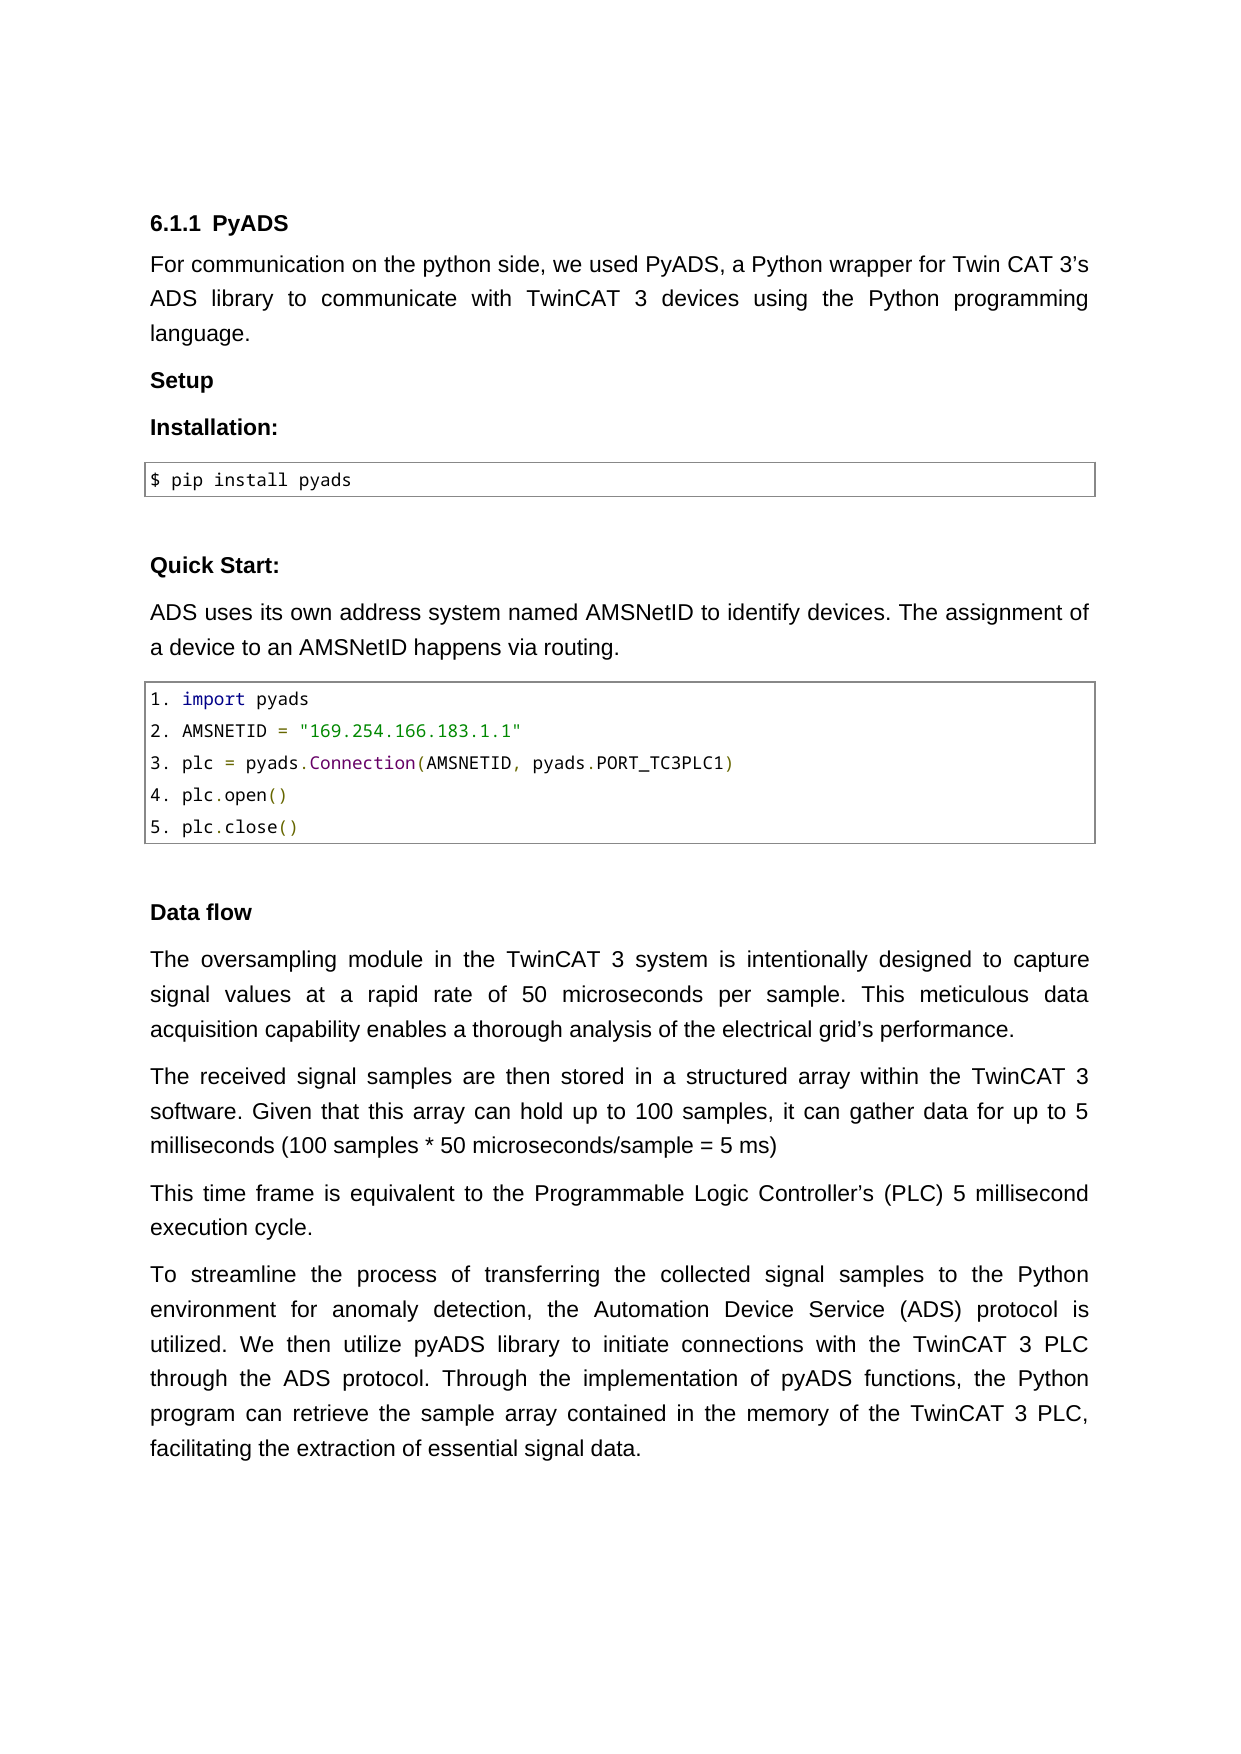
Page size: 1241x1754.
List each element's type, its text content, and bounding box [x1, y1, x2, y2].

text Installation: [150, 414, 1090, 441]
text 1. import pyads [146, 683, 1094, 711]
text The received signal samples are then stored in a structured array within the TwinCAT 3 software. Given that this array can hold up to 100 samples, it can gather data for up to 5 milliseconds (100 samples * 50 microseconds/sample = 5 ms) [150, 1063, 1090, 1159]
text 3. plc = pyads.Connection(AMSNETID, pyads.PORT_TC3PLC1) [146, 745, 1094, 775]
text Quick Start: [150, 552, 1090, 578]
text The oversampling module in the TwinCAT 3 system is intentionally designed to capture signal values at a rapid rate of 50 microseconds per sample. This meticulous data acquisition capability enables a thorough analysis of the electrical grid’s performance. [150, 946, 1090, 1042]
text $ pip install pyads [146, 463, 1094, 496]
text ADS uses its own address system named AMSNetID to identify devices. The assignment of a device to an AMSNetID happens via routing. [150, 599, 1090, 660]
text Setup [150, 367, 1090, 393]
text 5. plc.close() [146, 809, 1094, 843]
text 4. plc.open() [146, 777, 1094, 807]
subtitle PyADS [150, 210, 1090, 236]
text Data flow [150, 899, 1090, 926]
text To streamline the process of transferring the collected signal samples to the Python environment for anomaly detection, the Automation Device Service (ADS) protocol is utilized. We then utilize pyADS library to initiate connections with the TwinCAT 3 PLC through the ADS protocol. Through the implementation of pyADS functions, the Python program can retrieve the sample array contained in the memory of the TwinCAT 3 PLC, facilitating the extraction of essential signal data. [150, 1261, 1090, 1461]
text 2. AMSNETID = "169.254.166.183.1.1" [146, 713, 1094, 743]
text For communication on the python side, we used PyADS, a Python wrapper for Twin CAT 3’s ADS library to communicate with TwinCAT 3 devices using the Python programming language. [150, 251, 1090, 346]
text This time frame is equivalent to the Programmable Logic Controller’s (PLC) 5 millisecond execution cycle. [150, 1179, 1090, 1241]
